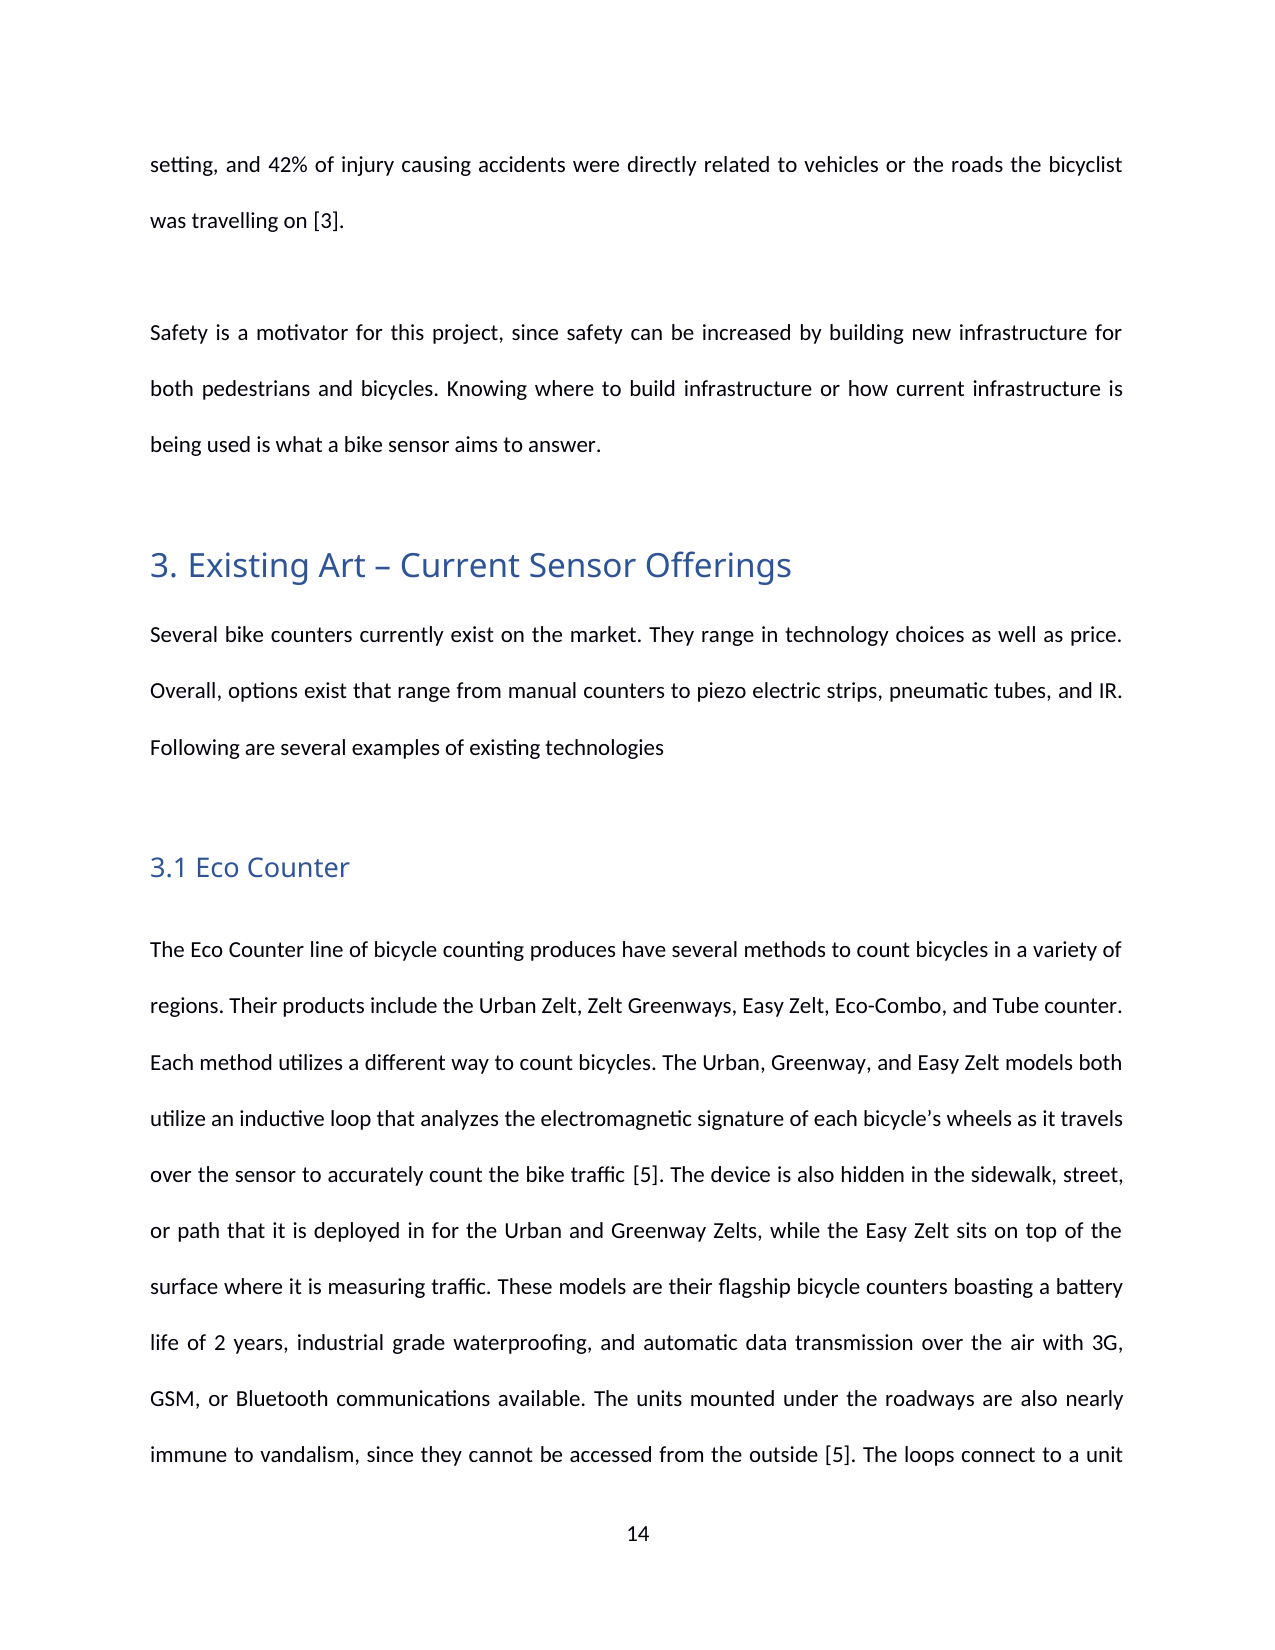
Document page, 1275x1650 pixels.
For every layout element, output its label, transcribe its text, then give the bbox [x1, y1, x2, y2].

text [150, 150, 1125, 234]
subtitle Existing Art – Current Sensor Offerings [150, 541, 1125, 587]
text Several bike counters currently exist on the market. They range in technology choices as well as price. Overall, options exist that range from manual counters to piezo electric strips, pneumatic tubes, and IR. Following are several examples of existing technologies [150, 621, 1125, 761]
text Safety is a motivator for this project, since safety can be increased by building new infrastructure for both pedestrians and bicycles. Knowing where to build infrastructure or how current infrastructure is being used is what a bike sensor aims to answer. [150, 318, 1125, 458]
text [150, 936, 1125, 1468]
subtitle 3.1 Eco Counter [150, 849, 1125, 886]
